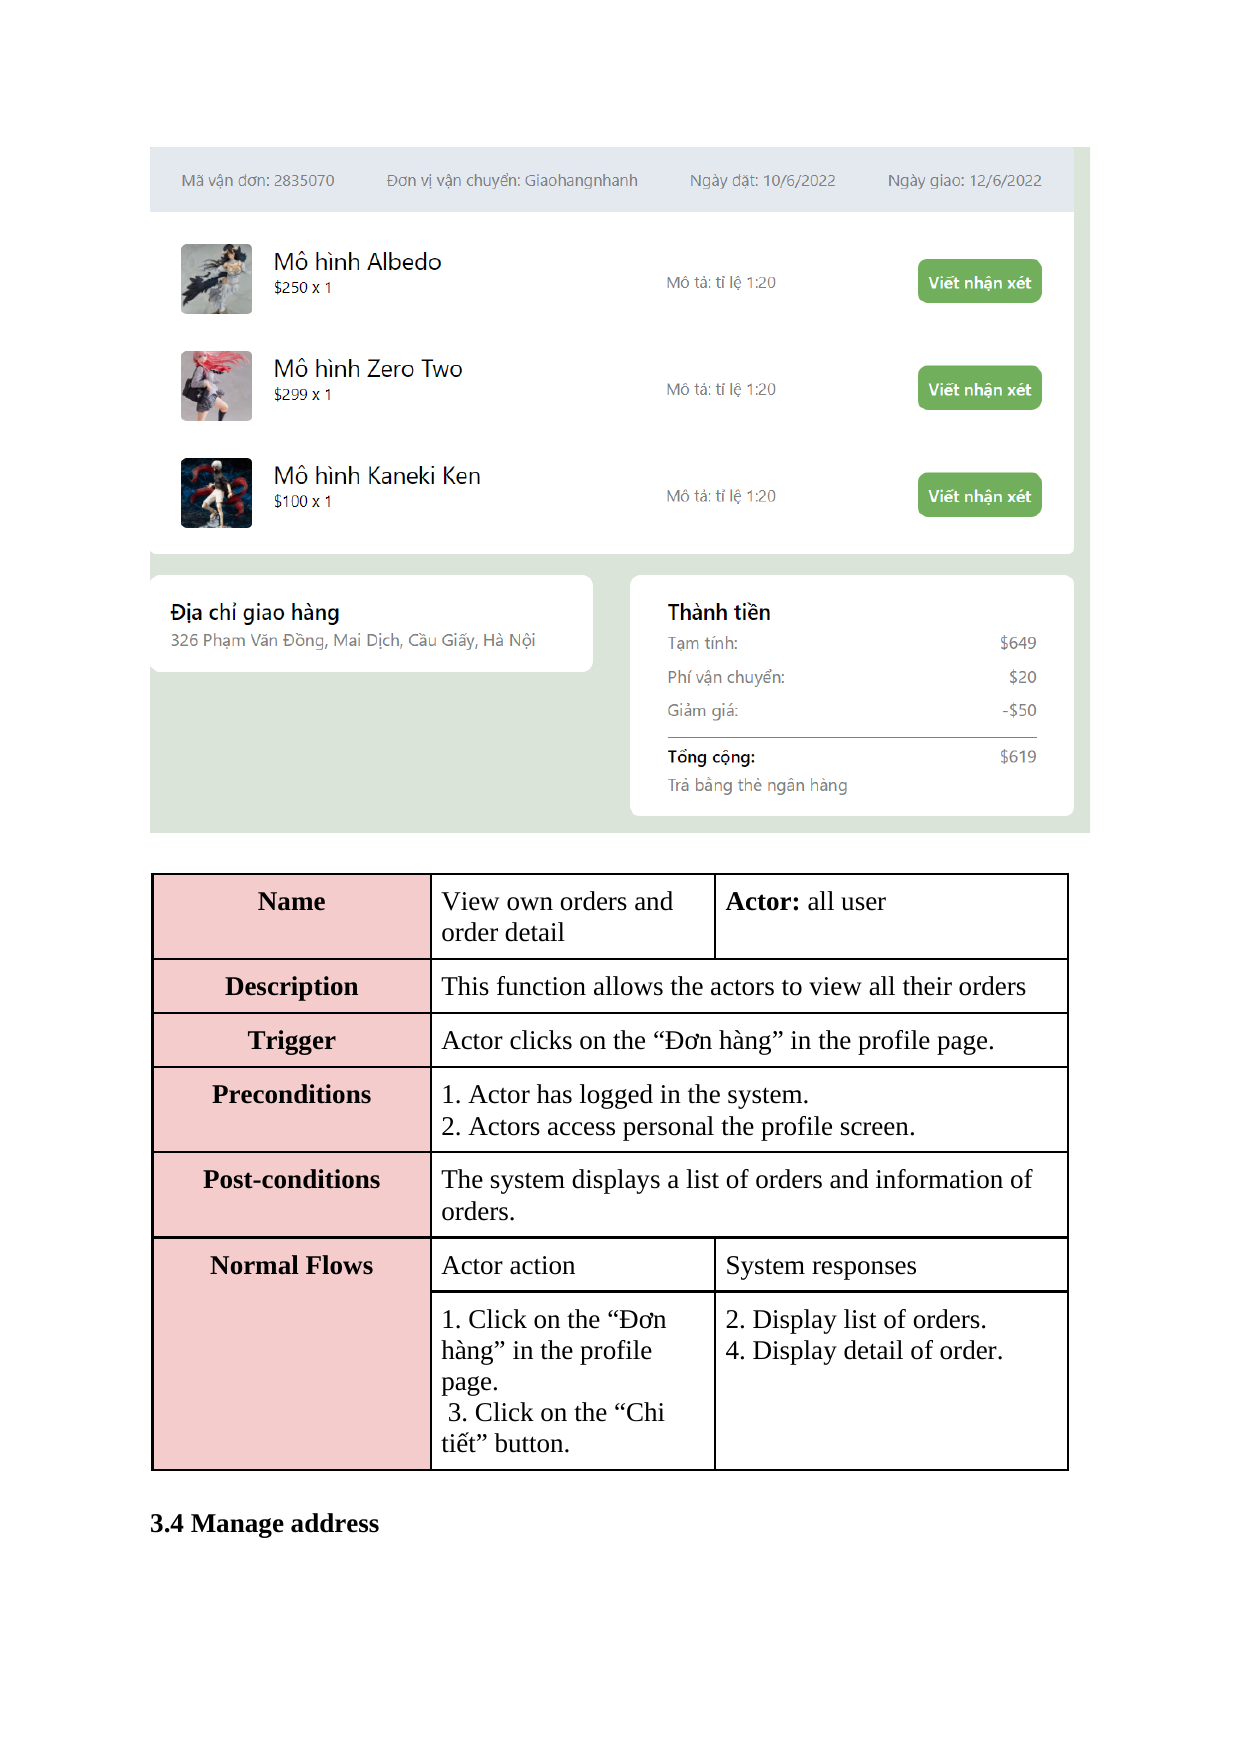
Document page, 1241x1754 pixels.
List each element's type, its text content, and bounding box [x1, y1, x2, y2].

table_cell This function allows the actors to view all their orders [432, 960, 1067, 1012]
table_cell Post-conditions [154, 1153, 430, 1236]
table_header Name [154, 875, 430, 958]
table_cell Description [154, 960, 430, 1012]
table_cell 1. Click on the “Đơn hàng” in the profile page. 3. Click on the “Chi tiết” button. [432, 1293, 714, 1469]
picture [150, 147, 1091, 833]
table_header View own orders and order detail [432, 875, 714, 958]
table_cell Trigger [154, 1014, 430, 1066]
table_cell System responses [716, 1239, 1067, 1290]
table_cell 1. Actor has logged in the system. 2. Actors access personal the profile screen. [432, 1068, 1067, 1151]
table_cell Normal Flows [154, 1239, 430, 1469]
table_cell Actor clicks on the “Đơn hàng” in the profile page. [432, 1014, 1067, 1066]
table_cell The system displays a list of orders and information of orders. [432, 1153, 1067, 1236]
table_cell Actor action [432, 1239, 714, 1290]
table_cell 2. Display list of orders. 4. Display detail of order. [716, 1293, 1067, 1469]
table_header Actor: all user [716, 875, 1067, 958]
text 3.4 Manage address [150, 1507, 873, 1538]
table_cell Preconditions [154, 1068, 430, 1151]
